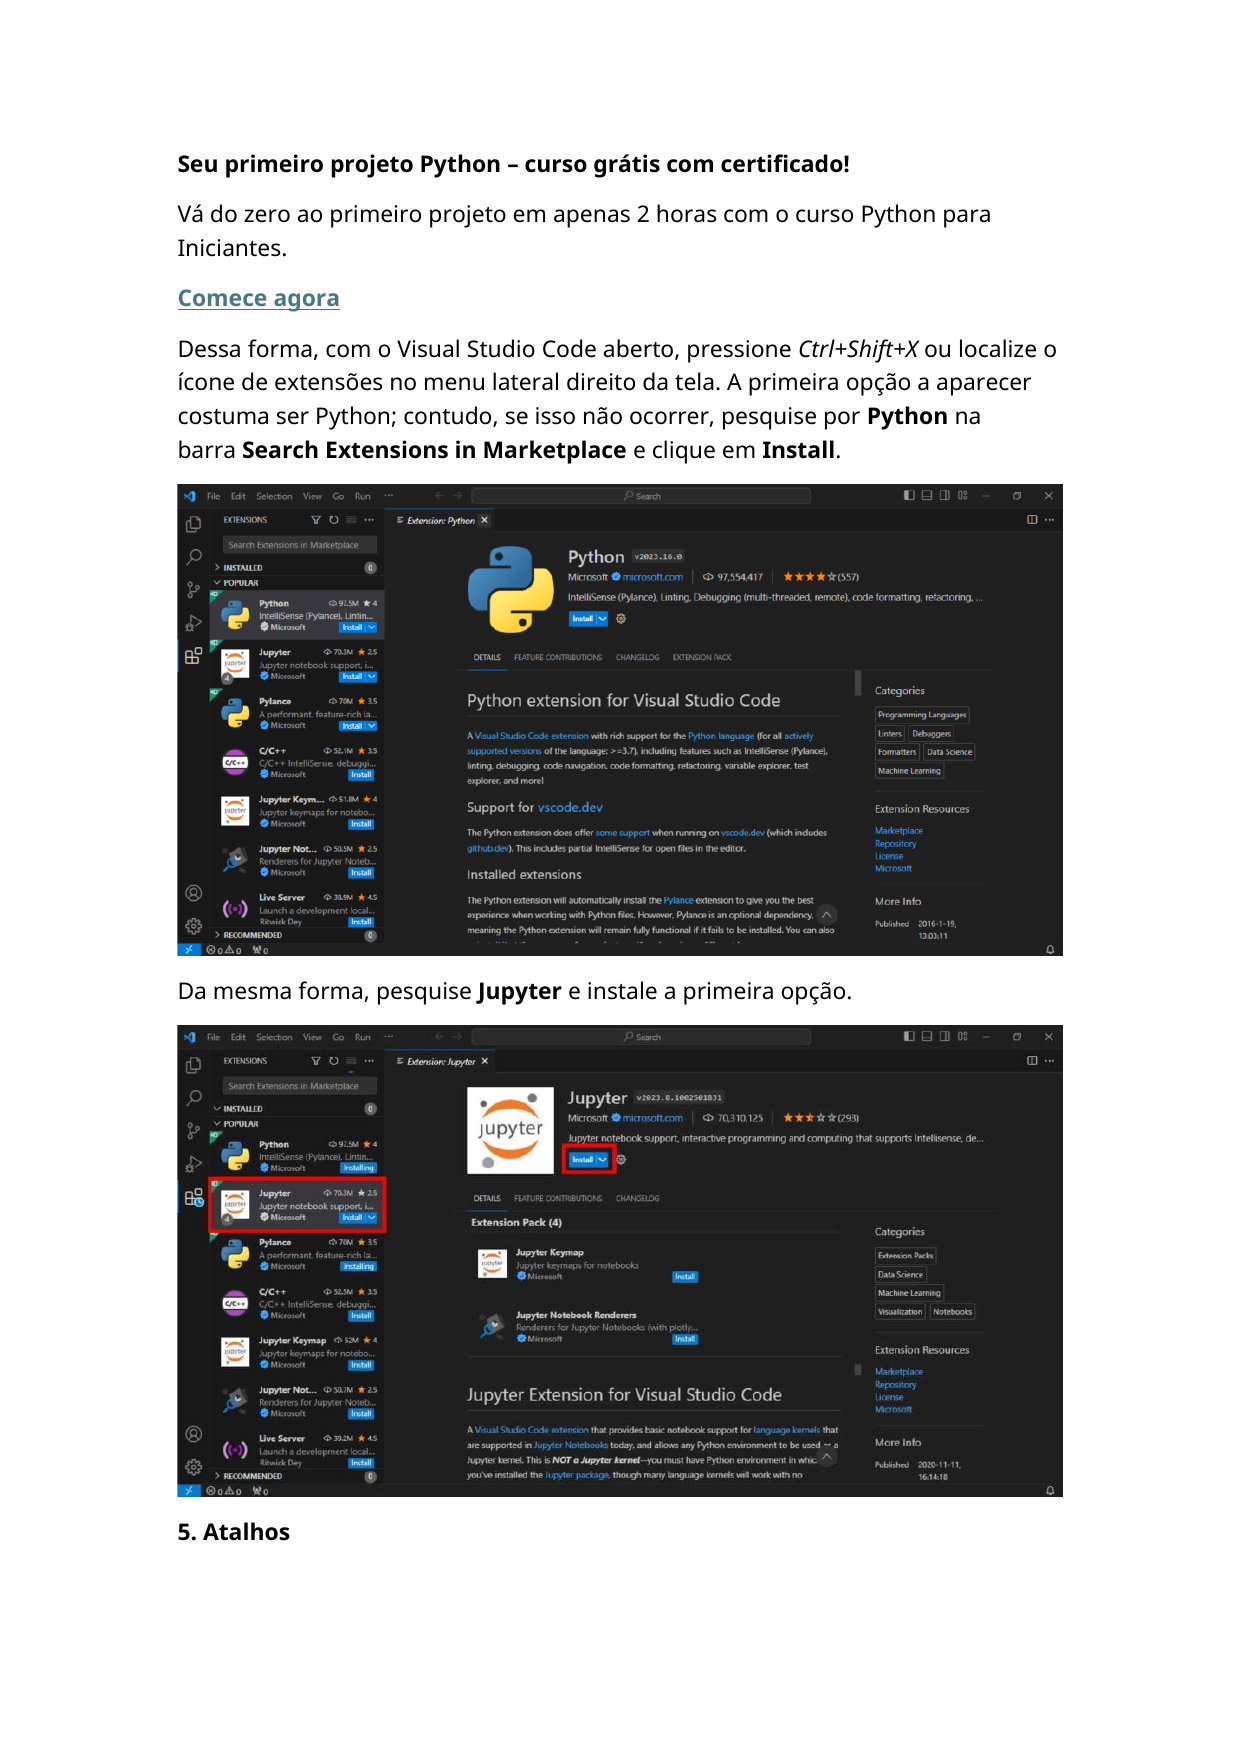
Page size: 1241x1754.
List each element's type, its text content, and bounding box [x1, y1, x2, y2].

text 5. Atalhos [177, 1516, 1063, 1547]
text Dessa forma, com o Visual Studio Code aberto, pressione Ctrl+Shift+X ou localize o ícone de extensões no menu lateral direito da tela. A primeira opção a aparecer costuma ser Python; contudo, se isso não ocorrer, pesquise por Python na barra Search Extensions in Marketplace e clique em Install. [177, 333, 1063, 465]
text Seu primeiro projeto Python – curso grátis com certificado! [177, 148, 1063, 179]
text Comece agora [177, 282, 1063, 313]
picture [177, 484, 1063, 956]
picture [177, 1025, 1063, 1497]
text Vá do zero ao primeiro projeto em apenas 2 horas com o curso Python para Iniciantes. [177, 198, 1063, 263]
text Da mesma forma, pesquise Jupyter e instale a primeira opção. [177, 975, 1063, 1006]
